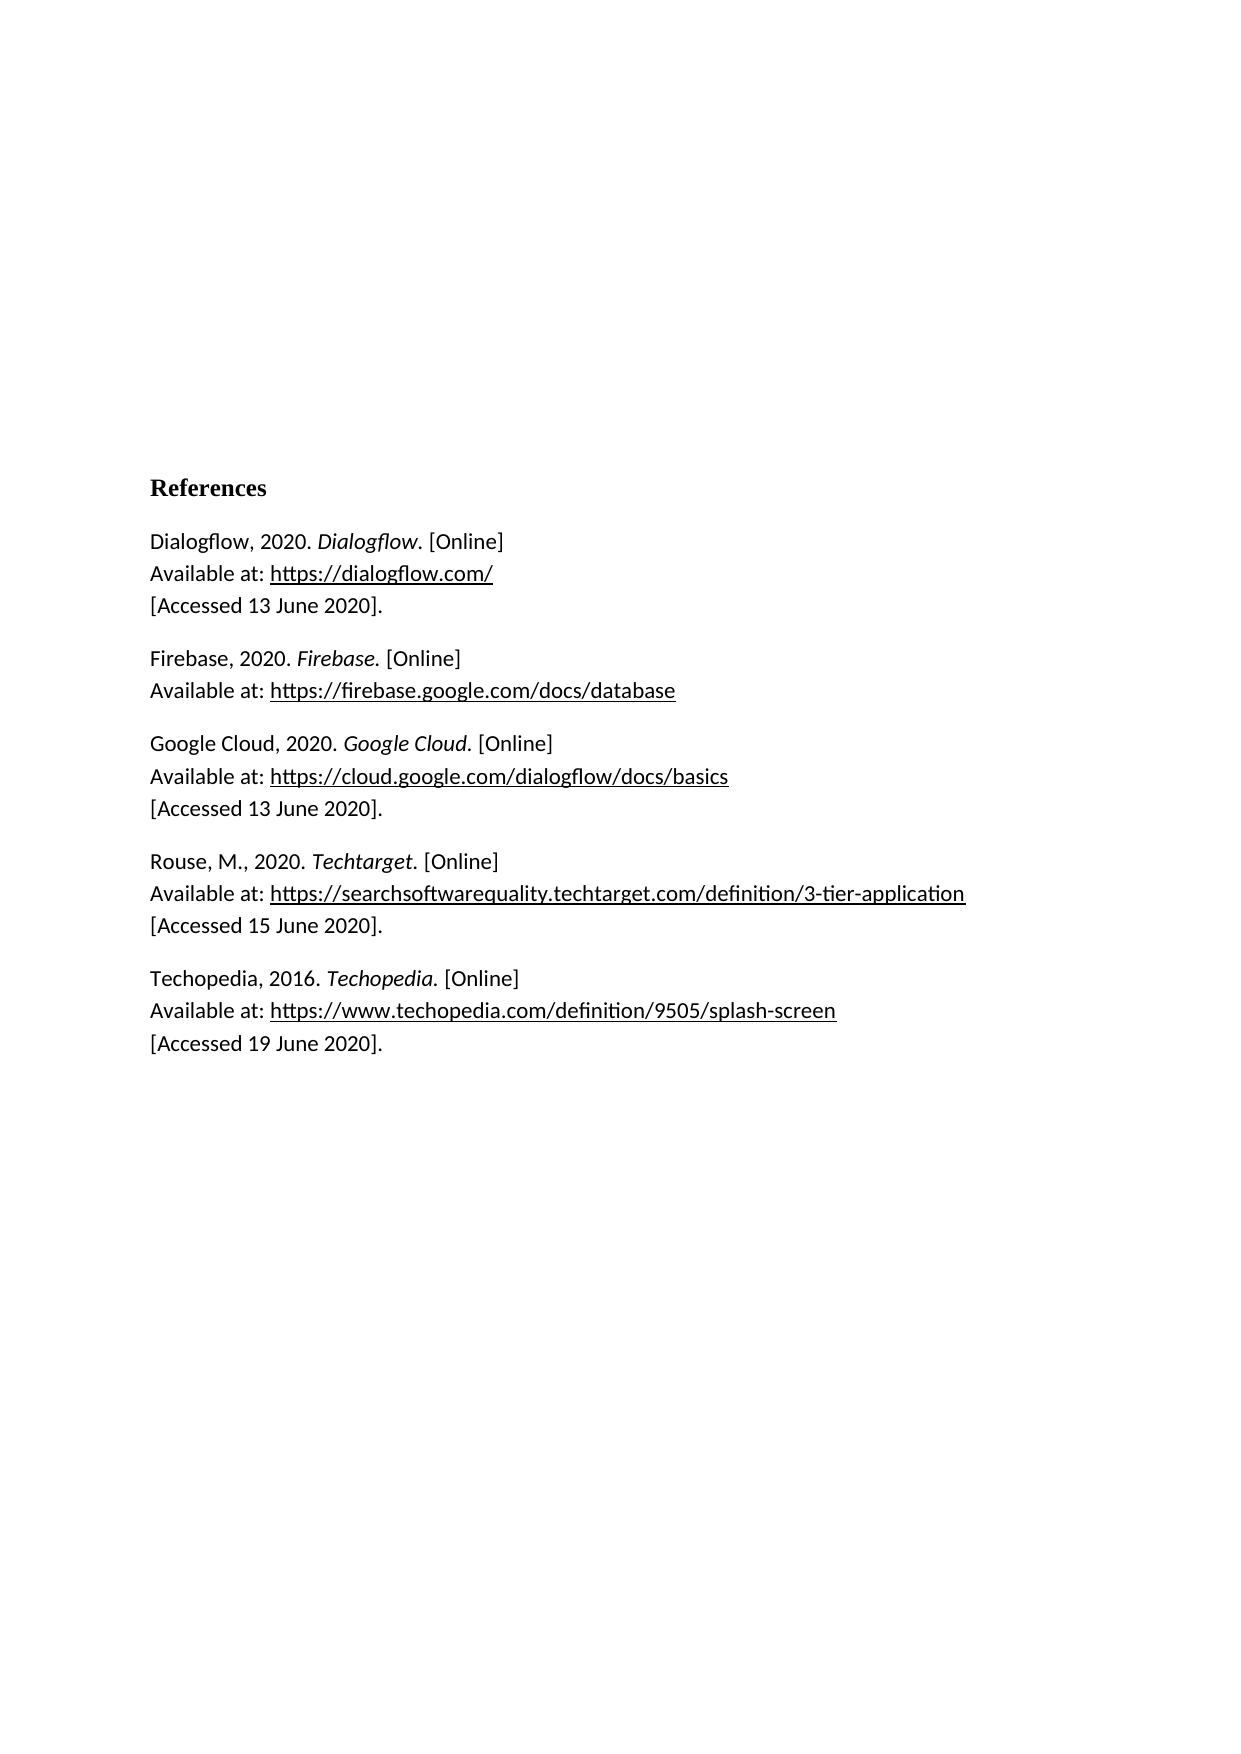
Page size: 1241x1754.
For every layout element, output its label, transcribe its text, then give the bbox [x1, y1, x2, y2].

text Techopedia, 2016. Techopedia. [Online] Available at: https://www.techopedia.com/definition/9505/splash-screen [Accessed 19 June 2020]. [150, 964, 1090, 1057]
text Firebase, 2020. Firebase. [Online] Available at: https://firebase.google.com/docs/database [150, 644, 1090, 704]
text References [150, 473, 1090, 502]
text Google Cloud, 2020. Google Cloud. [Online] Available at: https://cloud.google.com/dialogflow/docs/basics [Accessed 13 June 2020]. [150, 729, 1090, 822]
text Rouse, M., 2020. Techtarget. [Online] Available at: https://searchsoftwarequality.techtarget.com/definition/3-tier-application [Accessed 15 June 2020]. [150, 847, 1090, 939]
text Dialogflow, 2020. Dialogflow. [Online] Available at: https://dialogflow.com/ [Accessed 13 June 2020]. [150, 527, 1090, 619]
